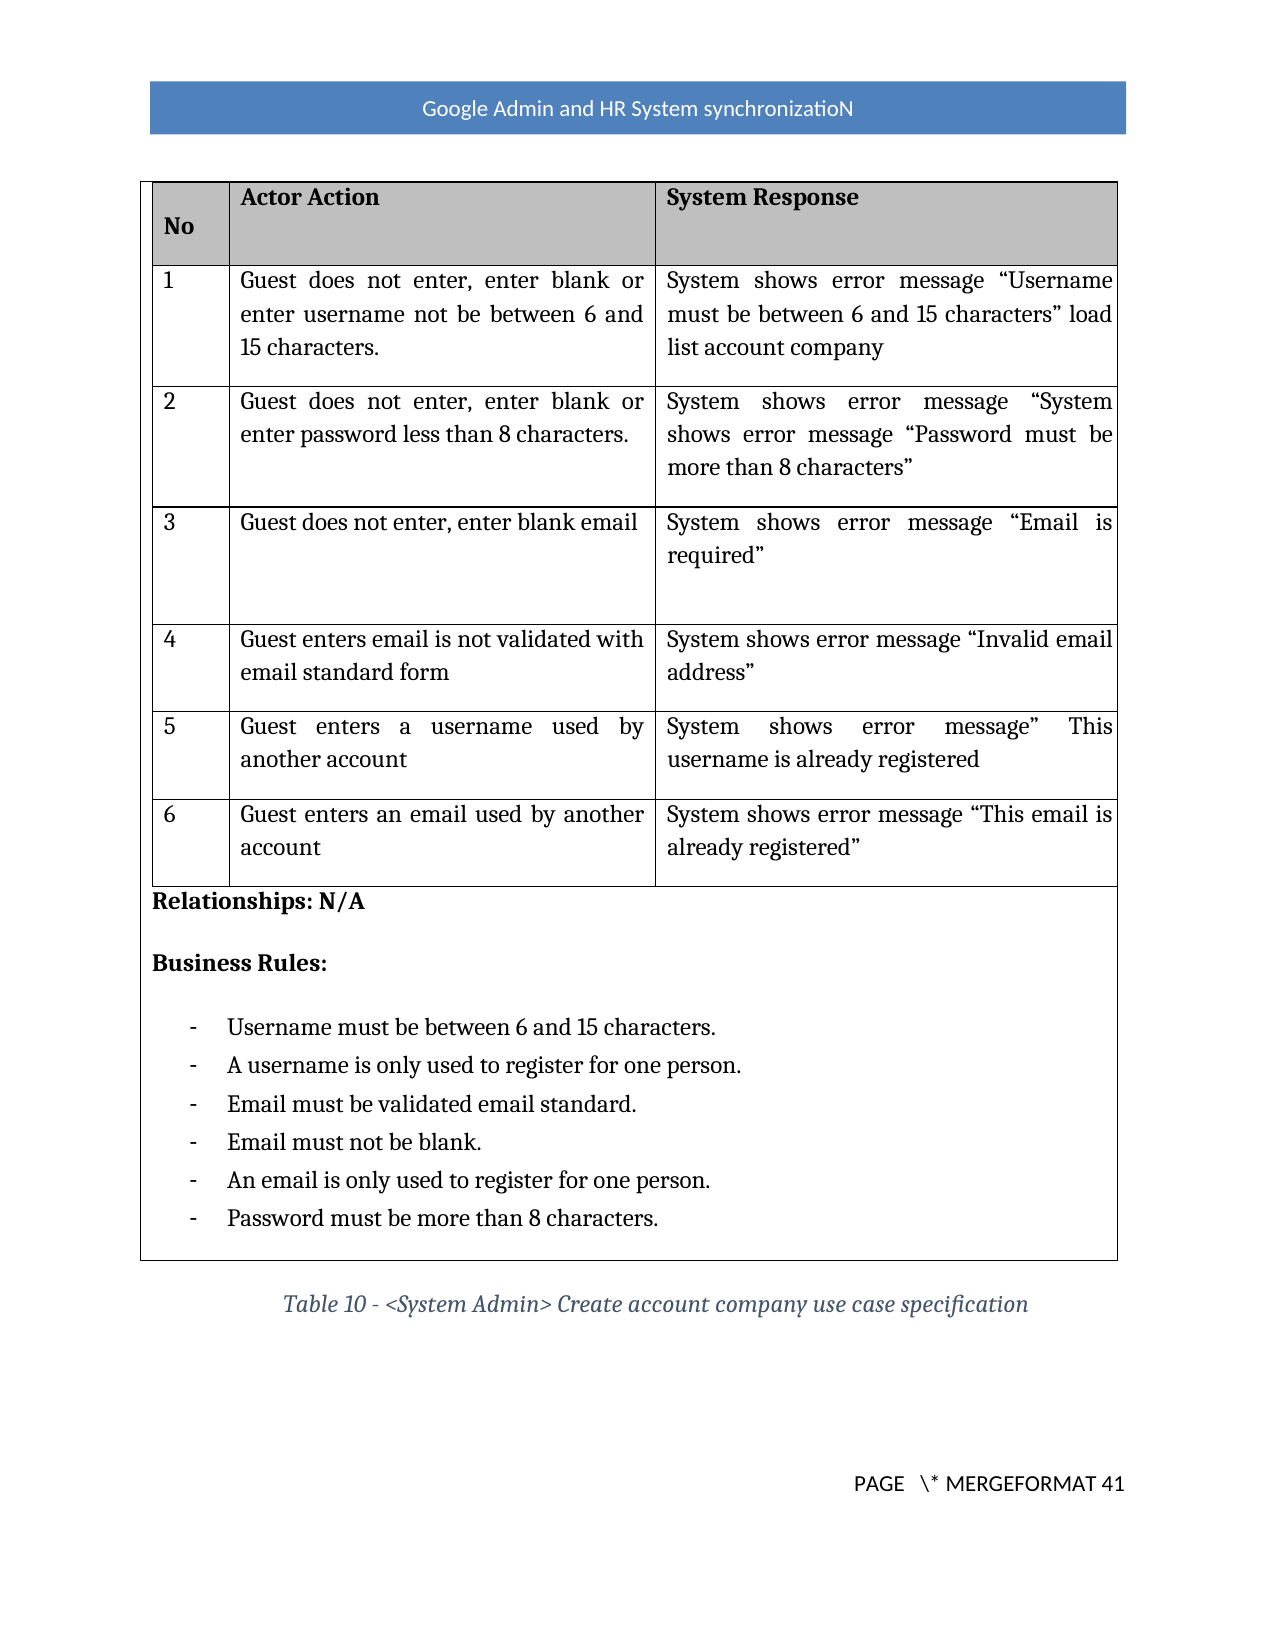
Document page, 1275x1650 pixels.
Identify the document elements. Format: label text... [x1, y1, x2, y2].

text Table 10 - <System Admin> Create account company use case specification [187, 1290, 1125, 1319]
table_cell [141, 182, 1117, 1260]
